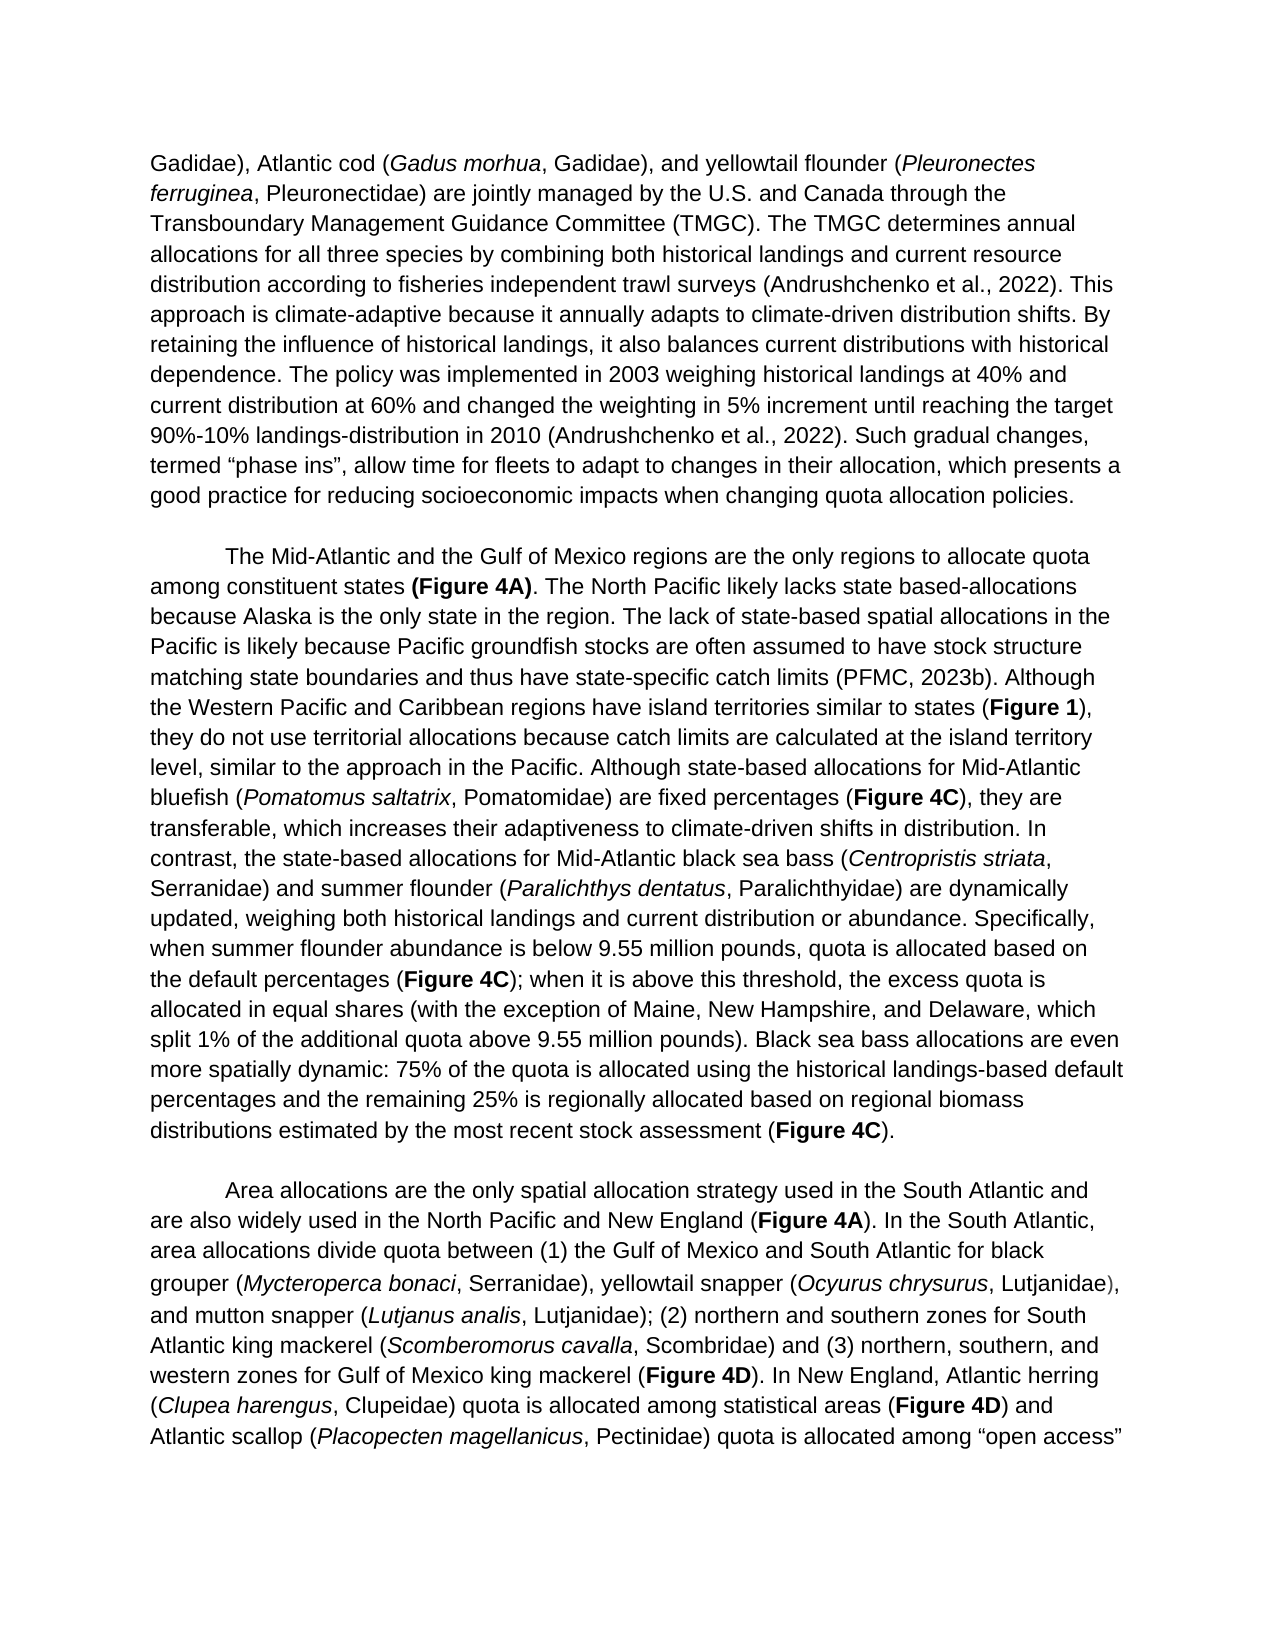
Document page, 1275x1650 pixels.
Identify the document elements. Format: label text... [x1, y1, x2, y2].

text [150, 1177, 1125, 1449]
text The Mid-Atlantic and the Gulf of Mexico regions are the only regions to allocate quota among constituent states (Figure 4A). The North Pacific likely lacks state based-allocations because Alaska is the only state in the region. The lack of state-based spatial allocations in the Pacific is likely because Pacific groundfish stocks are often assumed to have stock structure matching state boundaries and thus have state-specific catch limits (PFMC, 2023b). Although the Western Pacific and Caribbean regions have island territories similar to states (Figure 1), they do not use territorial allocations because catch limits are calculated at the island territory level, similar to the approach in the Pacific. Although state-based allocations for Mid-Atlantic bluefish (Pomatomus saltatrix, Pomatomidae) are fixed percentages (Figure 4C), they are transferable, which increases their adaptiveness to climate-driven shifts in distribution. In contrast, the state-based allocations for Mid-Atlantic black sea bass (Centropristis striata, Serranidae) and summer flounder (Paralichthys dentatus, Paralichthyidae) are dynamically updated, weighing both historical landings and current distribution or abundance. Specifically, when summer flounder abundance is below 9.55 million pounds, quota is allocated based on the default percentages (Figure 4C); when it is above this threshold, the excess quota is allocated in equal shares (with the exception of Maine, New Hampshire, and Delaware, which split 1% of the additional quota above 9.55 million pounds). Black sea bass allocations are even more spatially dynamic: 75% of the quota is allocated using the historical landings-based default percentages and the remaining 25% is regionally allocated based on regional biomass distributions estimated by the most recent stock assessment (Figure 4C). [150, 543, 1125, 1143]
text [150, 150, 1125, 509]
